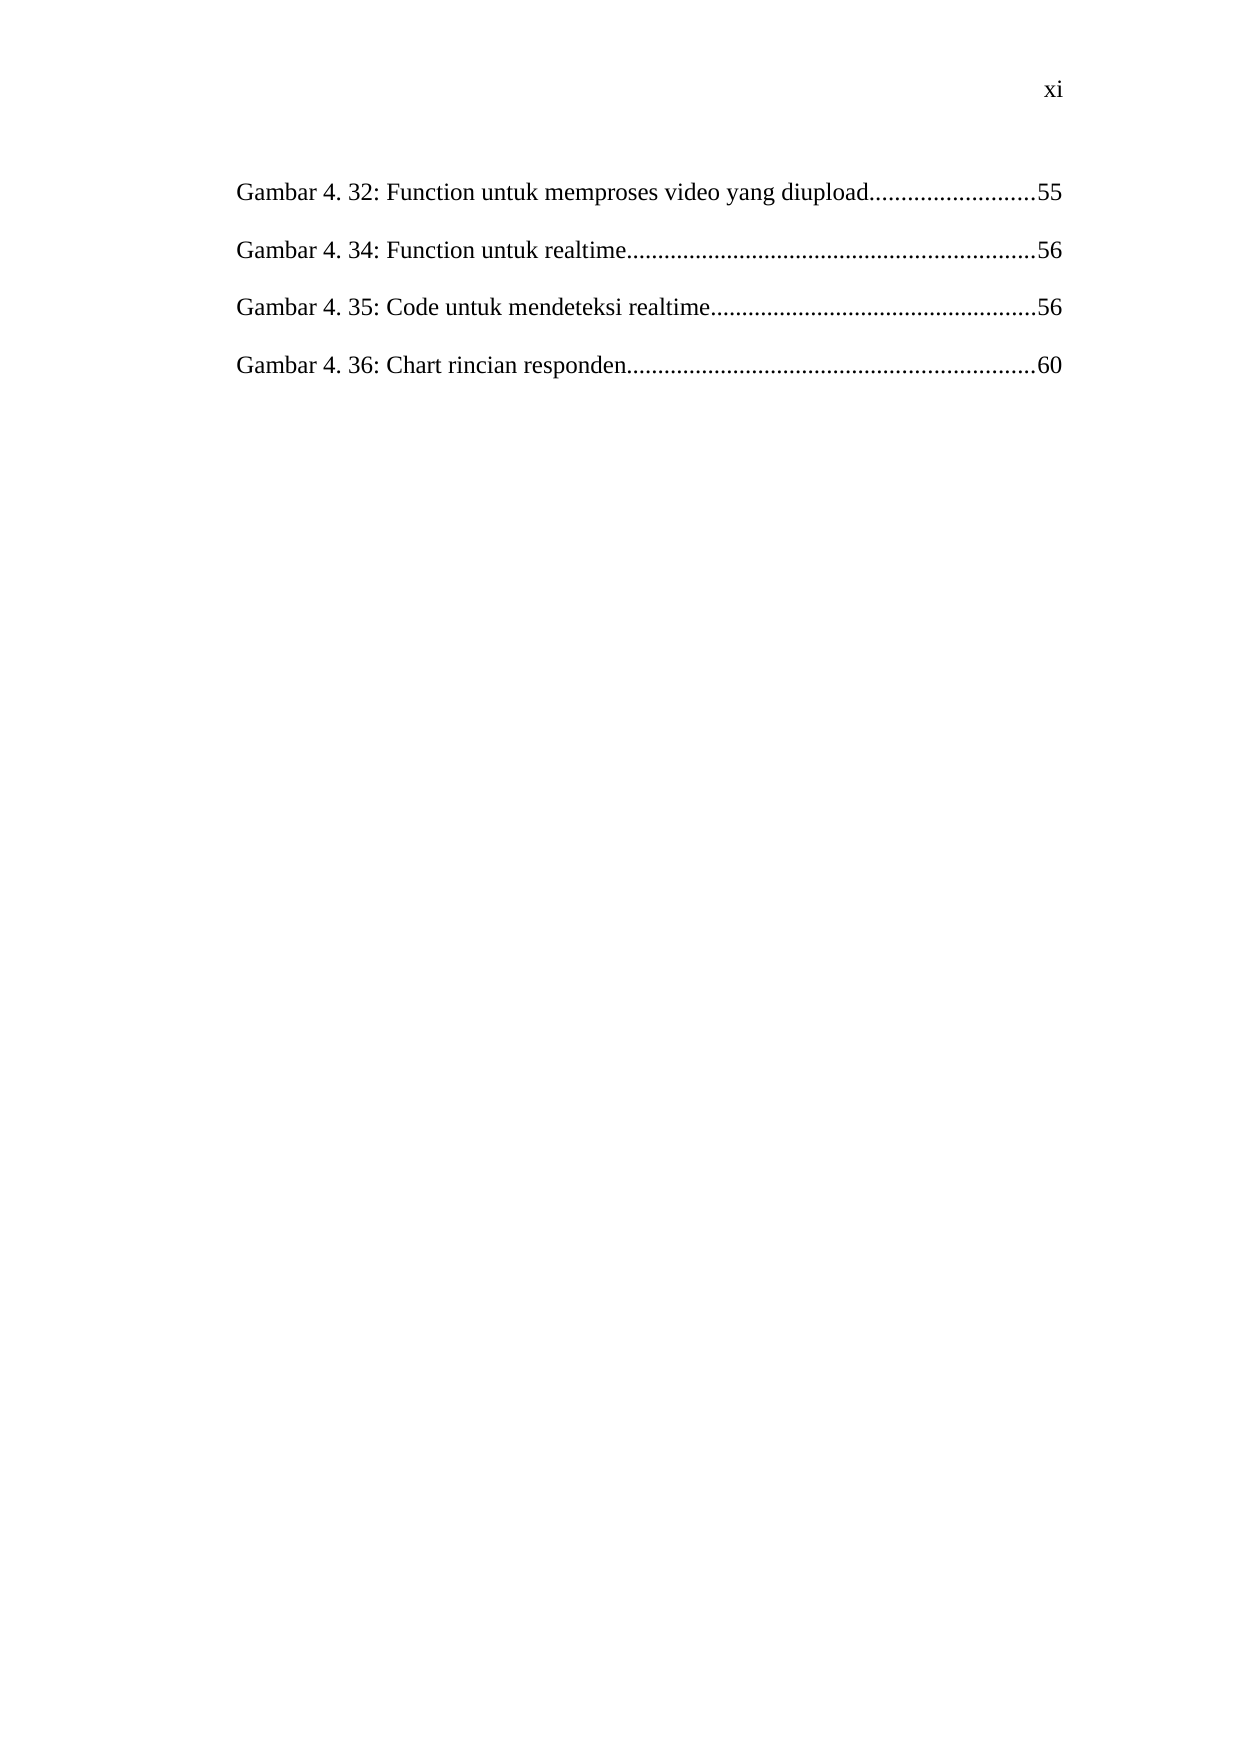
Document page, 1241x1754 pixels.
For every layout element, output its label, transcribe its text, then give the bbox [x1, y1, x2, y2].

text Gambar 4. 32: Function untuk memproses video yang diupload 55 [236, 177, 1063, 206]
text Gambar 4. 35: Code untuk mendeteksi realtime 56 [236, 292, 1063, 321]
text Gambar 4. 36: Chart rincian responden 60 [236, 350, 1063, 378]
text Gambar 4. 34: Function untuk realtime 56 [236, 235, 1063, 263]
